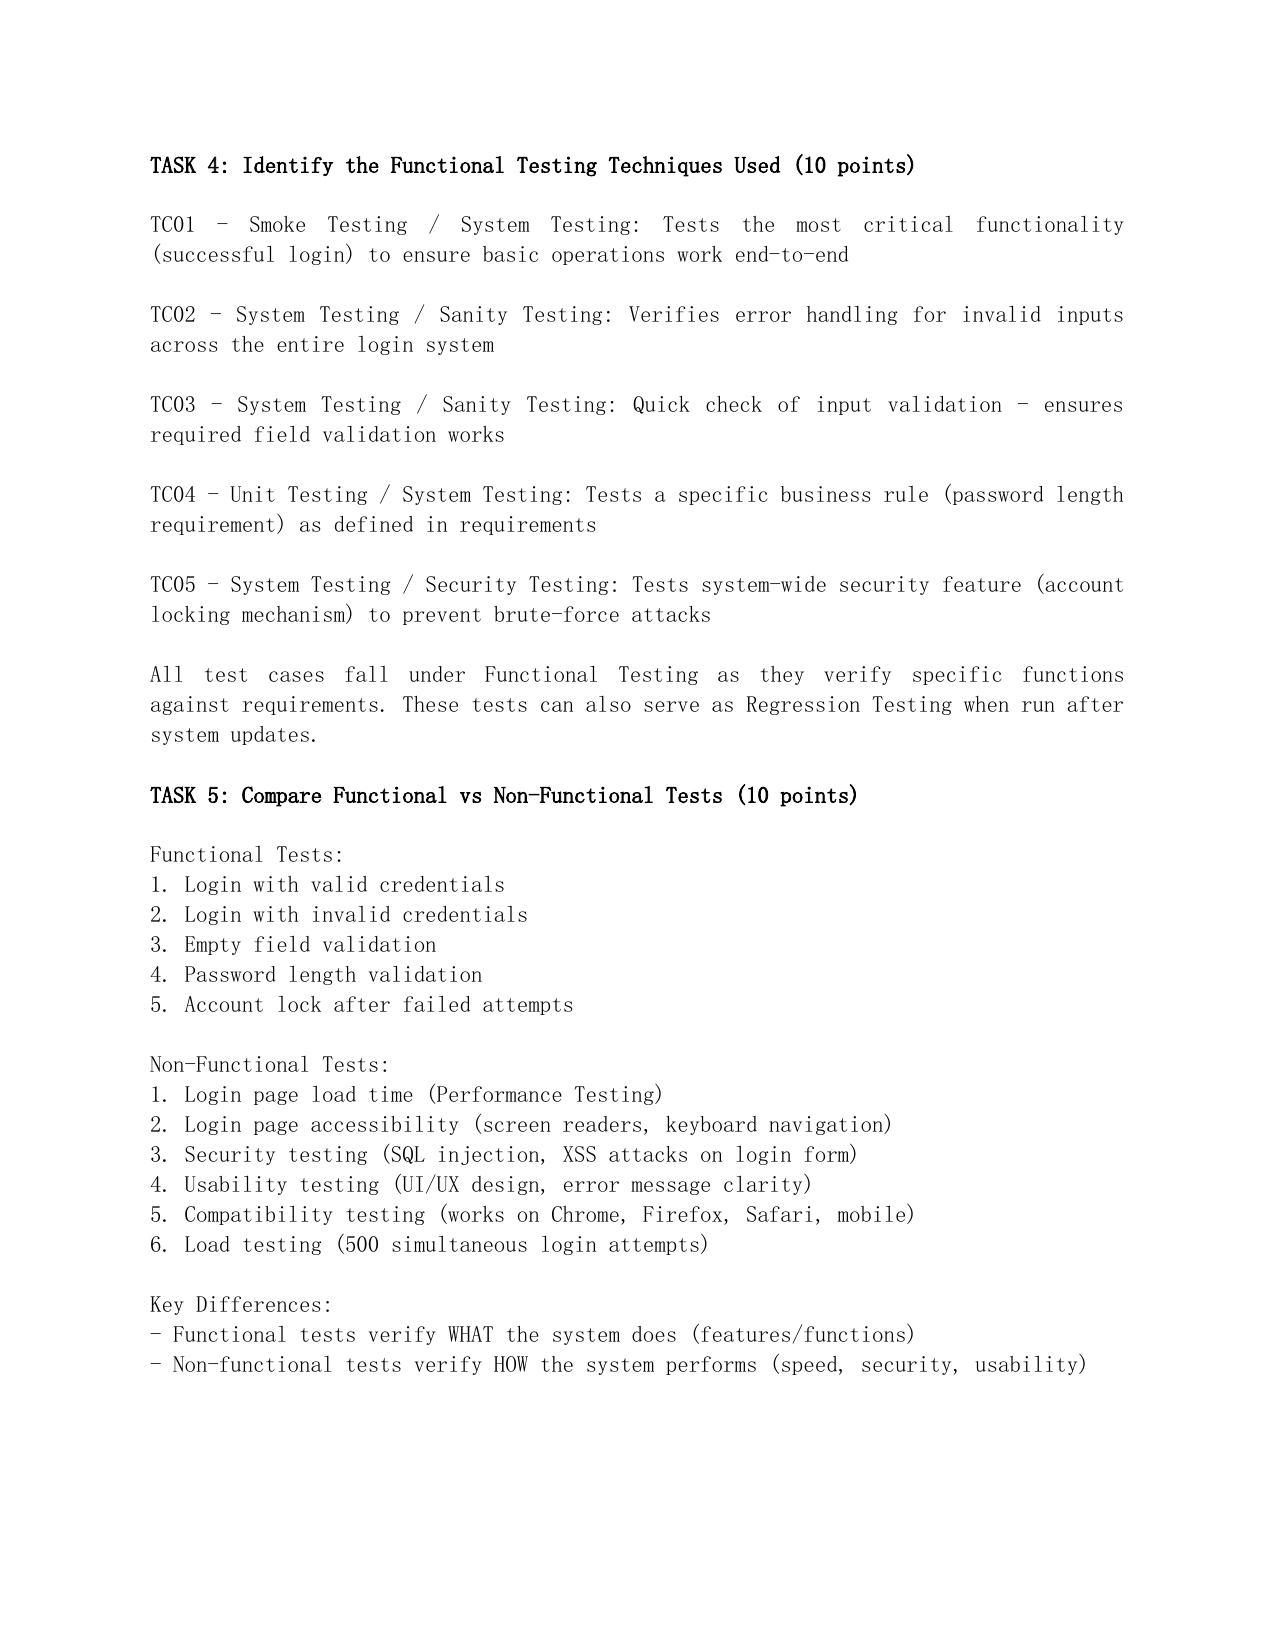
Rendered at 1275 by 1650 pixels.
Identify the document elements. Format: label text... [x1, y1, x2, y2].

text 2. Login with invalid credentials [150, 900, 1125, 926]
text TC03 - System Testing / Sanity Testing: Quick check of input validation - ensures required field validation works [150, 390, 1125, 446]
text 5. Compatibility testing (works on Chrome, Firefox, Safari, mobile) [150, 1200, 1125, 1226]
text TC02 - System Testing / Sanity Testing: Verifies error handling for invalid inputs across the entire login system [150, 300, 1125, 356]
text Key Differences: [150, 1290, 1125, 1316]
text Functional Tests: [150, 840, 1125, 866]
text TC04 - Unit Testing / System Testing: Tests a specific business rule (password length requirement) as defined in requirements [150, 480, 1125, 536]
text TASK 5: Compare Functional vs Non-Functional Tests (10 points) [150, 780, 1125, 806]
text All test cases fall under Functional Testing as they verify specific functions against requirements. These tests can also serve as Regression Testing when run after system updates. [150, 660, 1125, 746]
text TASK 4: Identify the Functional Testing Techniques Used (10 points) [150, 150, 1125, 176]
text 5. Account lock after failed attempts [150, 990, 1125, 1016]
text 4. Usability testing (UI/UX design, error message clarity) [150, 1170, 1125, 1196]
text 2. Login page accessibility (screen readers, keyboard navigation) [150, 1110, 1125, 1136]
text 1. Login page load time (Performance Testing) [150, 1080, 1125, 1106]
text 4. Password length validation [150, 960, 1125, 986]
text 3. Security testing (SQL injection, XSS attacks on login form) [150, 1140, 1125, 1166]
text Non-Functional Tests: [150, 1050, 1125, 1076]
text 6. Load testing (500 simultaneous login attempts) [150, 1230, 1125, 1256]
text - Functional tests verify WHAT the system does (features/functions) [150, 1320, 1125, 1346]
text 3. Empty field validation [150, 930, 1125, 956]
text 1. Login with valid credentials [150, 870, 1125, 896]
text TC01 - Smoke Testing / System Testing: Tests the most critical functionality (successful login) to ensure basic operations work end-to-end [150, 210, 1125, 266]
text TC05 - System Testing / Security Testing: Tests system-wide security feature (account locking mechanism) to prevent brute-force attacks [150, 570, 1125, 626]
text - Non-functional tests verify HOW the system performs (speed, security, usability) [150, 1350, 1125, 1376]
